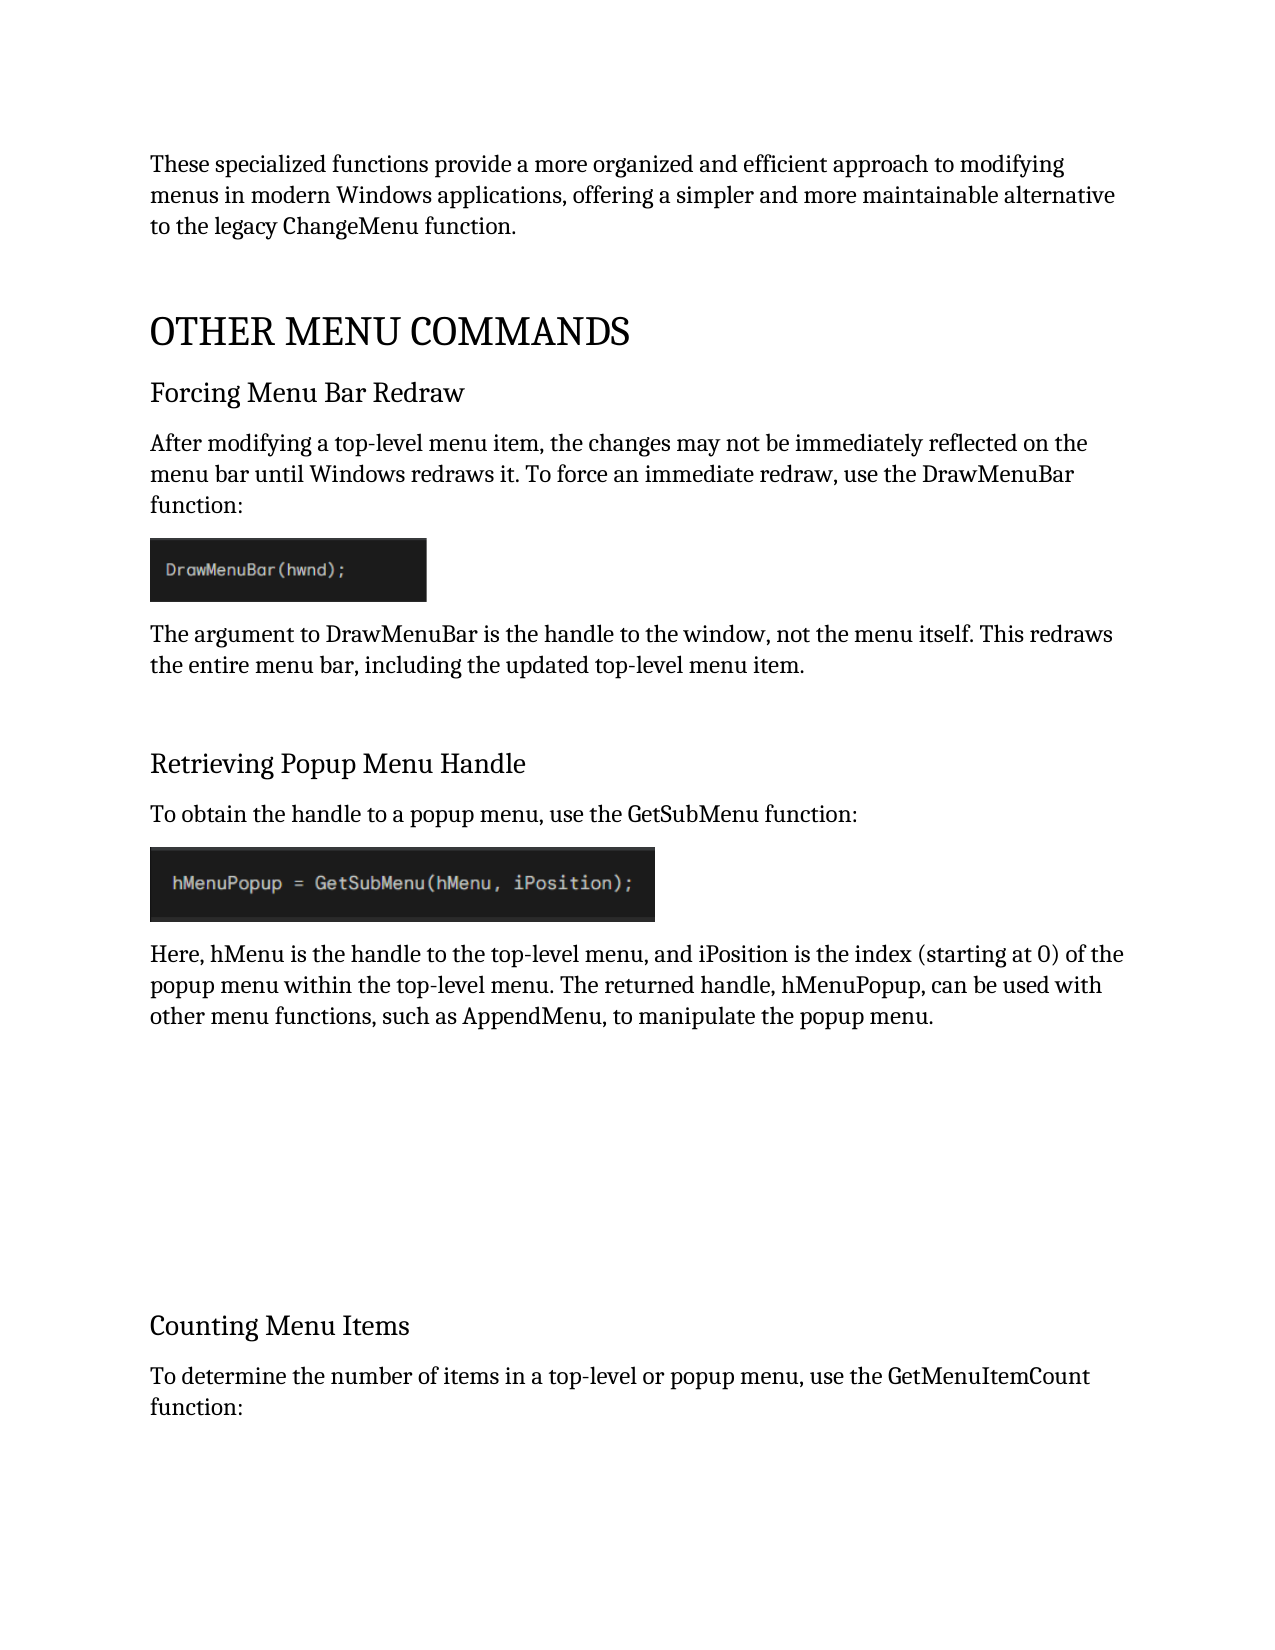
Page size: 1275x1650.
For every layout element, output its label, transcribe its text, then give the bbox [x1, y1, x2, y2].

text After modifying a top-level menu item, the changes may not be immediately reflected on the menu bar until Windows redraws it. To force an immediate redraw, use the DrawMenuBar function: [150, 429, 1125, 519]
text OTHER MENU COMMANDS [150, 307, 1125, 355]
text Retrieving Popup Menu Handle [150, 747, 1125, 780]
text The argument to DrawMenuBar is the handle to the window, not the menu itself. This redraws the entire menu bar, including the updated top-level menu item. [150, 620, 1125, 680]
text Forcing Menu Bar Redraw [150, 376, 1125, 409]
text Here, hMenu is the handle to the top-level menu, and iPosition is the index (starting at 0) of the popup menu within the top-level menu. The returned handle, hMenuPopup, can be used with other menu functions, such as AppendMenu, to manipulate the popup menu. [150, 940, 1125, 1031]
text To determine the number of items in a top-level or popup menu, use the GetMenuItemCount function: [150, 1362, 1125, 1421]
text Counting Menu Items [150, 1309, 1125, 1342]
picture [150, 847, 655, 922]
text These specialized functions provide a more organized and efficient approach to modifying menus in modern Windows applications, offering a simpler and more maintainable alternative to the legacy ChangeMenu function. [150, 150, 1125, 241]
text To obtain the handle to a popup menu, use the GetSubMenu function: [150, 799, 1125, 828]
picture [150, 538, 427, 602]
